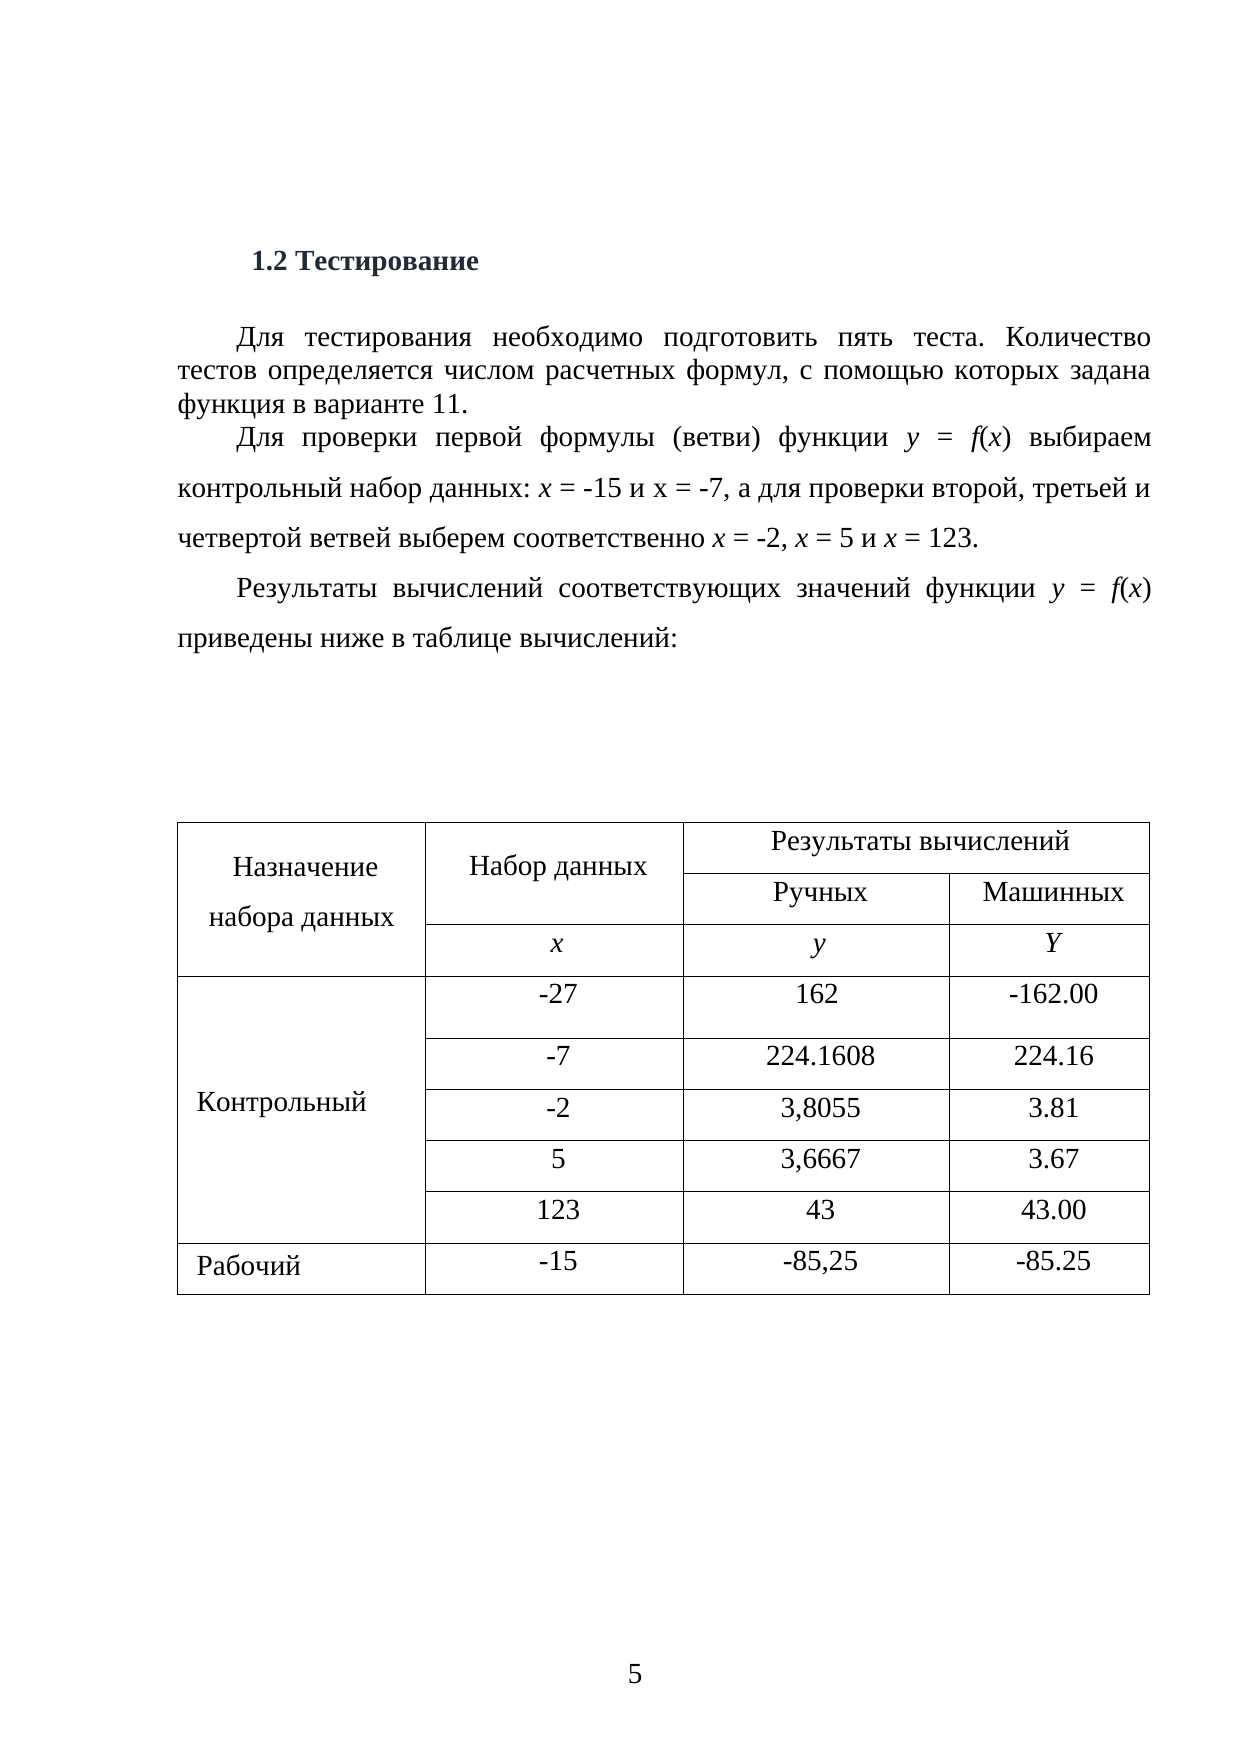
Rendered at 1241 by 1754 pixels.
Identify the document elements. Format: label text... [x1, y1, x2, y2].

subtitle Тестирование [177, 243, 1152, 277]
table_cell Ручных [684, 874, 949, 924]
table_cell -85,25 [684, 1244, 949, 1294]
table_cell 3.67 [950, 1141, 1149, 1191]
table_cell Машинных [950, 874, 1149, 924]
table_cell -15 [426, 1244, 683, 1294]
table_cell 162 [684, 977, 949, 1037]
table_cell 43 [684, 1192, 949, 1242]
table_cell 224.1608 [684, 1039, 949, 1089]
table_cell 123 [426, 1192, 683, 1242]
table_cell -7 [426, 1039, 683, 1089]
table_cell 224.16 [950, 1039, 1149, 1089]
table_cell Контрольный [178, 977, 425, 1242]
table_cell -27 [426, 977, 683, 1037]
table_cell -2 [426, 1090, 683, 1140]
table_cell -162.00 [950, 977, 1149, 1037]
table_header Набор данных [426, 823, 683, 924]
table_header Назначение набора данных [178, 823, 425, 976]
text Для тестирования необходимо подготовить пять теста. Количество тестов определяется числом расчетных формул, с помощью которых задана функция в варианте 11. [177, 319, 1152, 419]
table_cell Y [950, 925, 1149, 976]
table_cell 5 [426, 1141, 683, 1191]
text Результаты вычислений соответствующих значений функции y = f(x) приведены ниже в таблице вычислений: [177, 570, 1152, 654]
table_cell -85.25 [950, 1244, 1149, 1294]
table_cell 3,6667 [684, 1141, 949, 1191]
table_header Результаты вычислений [684, 823, 1149, 873]
table_cell 3.81 [950, 1090, 1149, 1140]
table_cell 43.00 [950, 1192, 1149, 1242]
table_cell x [426, 925, 683, 976]
table_cell Рабочий [178, 1244, 425, 1294]
table_cell 3,8055 [684, 1090, 949, 1140]
table_cell y [684, 925, 949, 976]
text Для проверки первой формулы (ветви) функции y = f(x) выбираем контрольный набор данных: x = -15 и x = -7, а для проверки второй, третьей и четвертой ветвей выберем соответственно x = -2, x = 5 и x = 123. [177, 419, 1152, 553]
